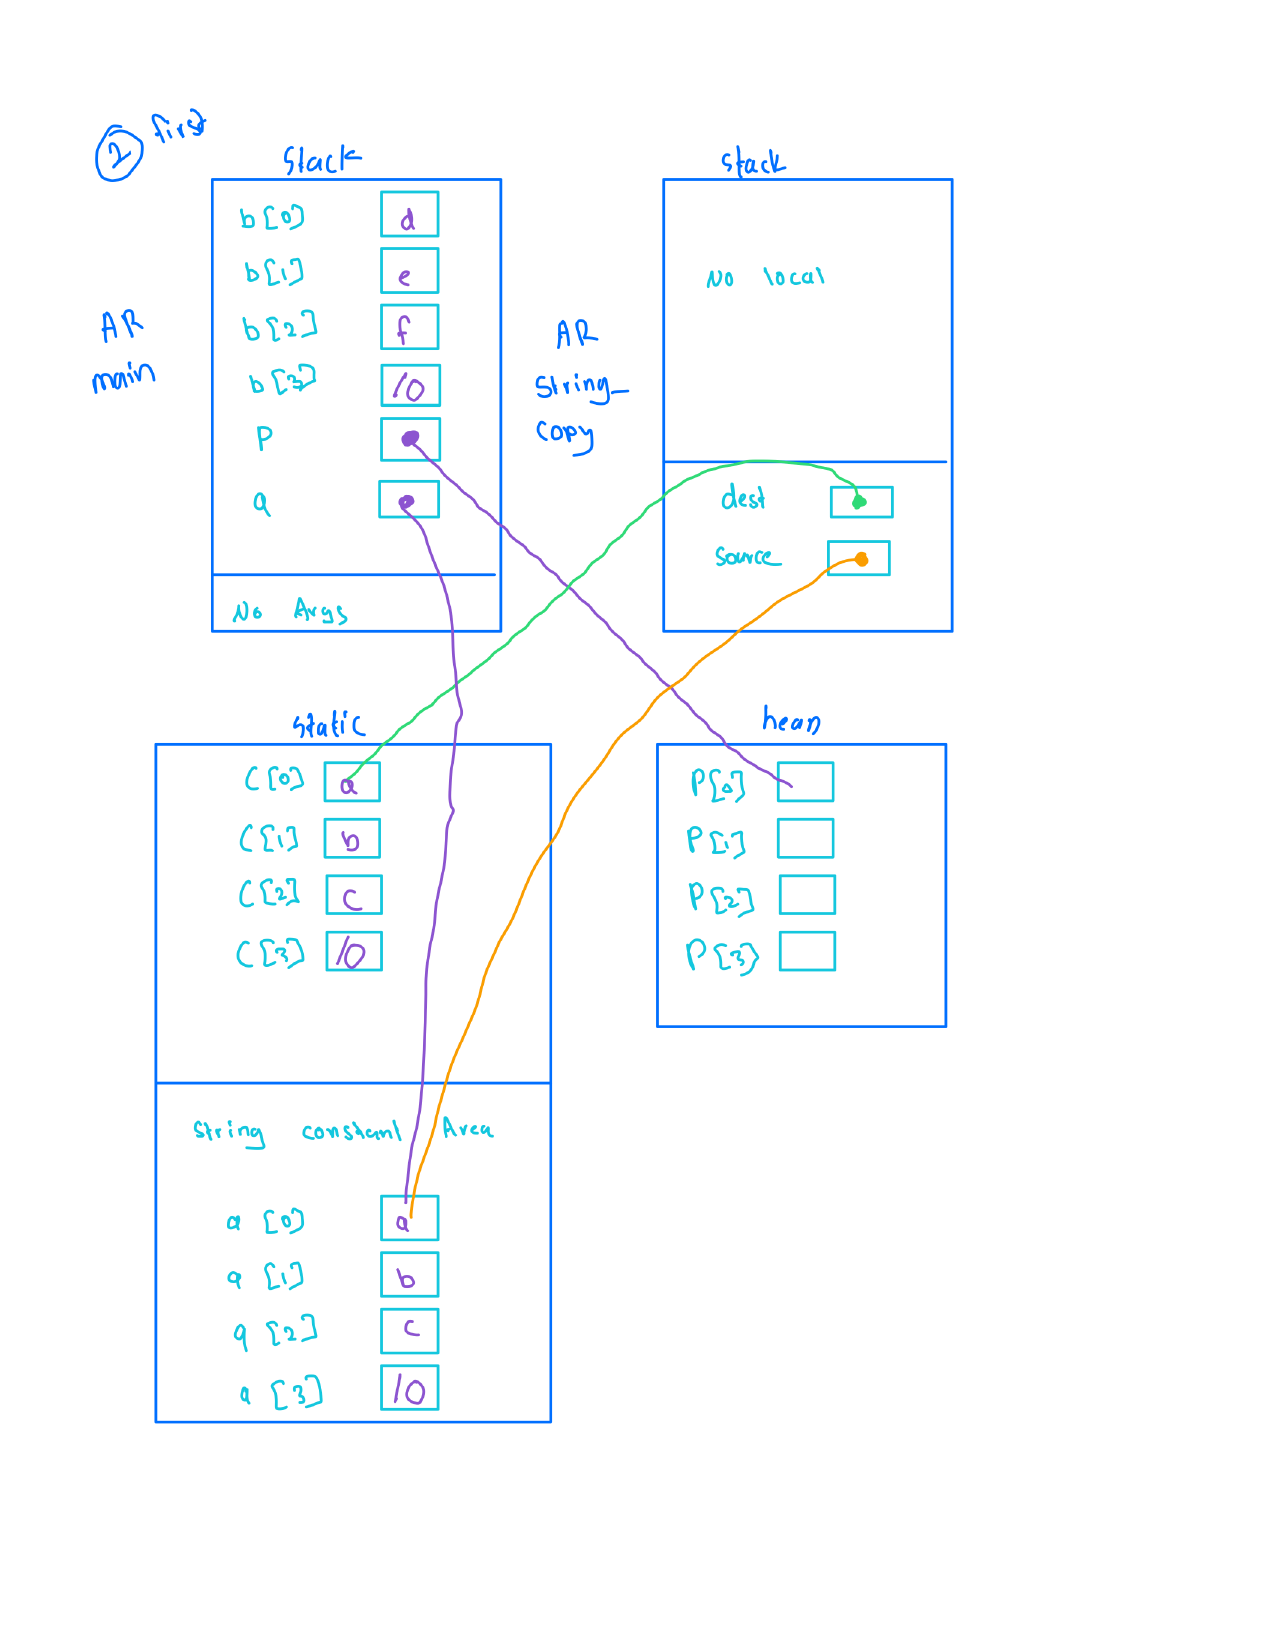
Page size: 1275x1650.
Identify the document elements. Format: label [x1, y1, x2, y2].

picture [75, 105, 1007, 1440]
